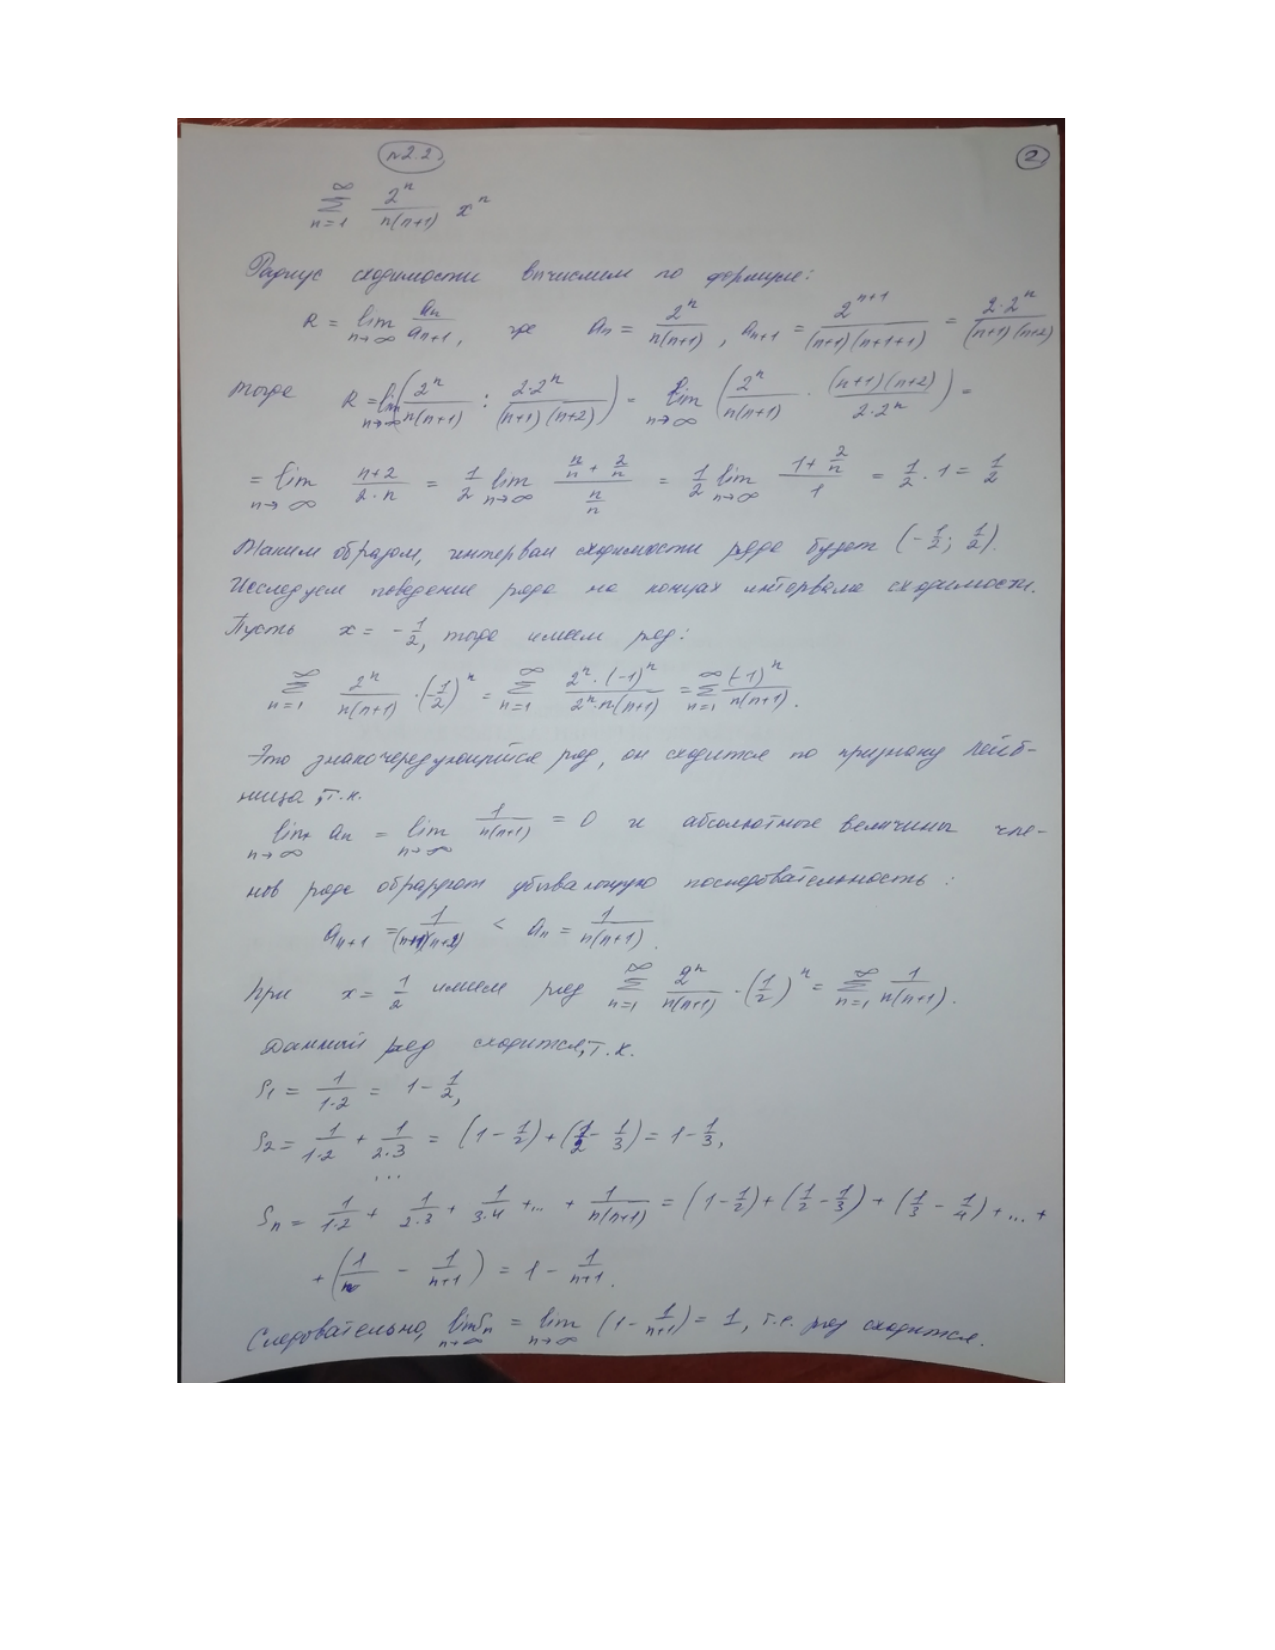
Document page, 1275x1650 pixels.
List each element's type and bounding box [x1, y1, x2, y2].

picture [177, 118, 1066, 1383]
